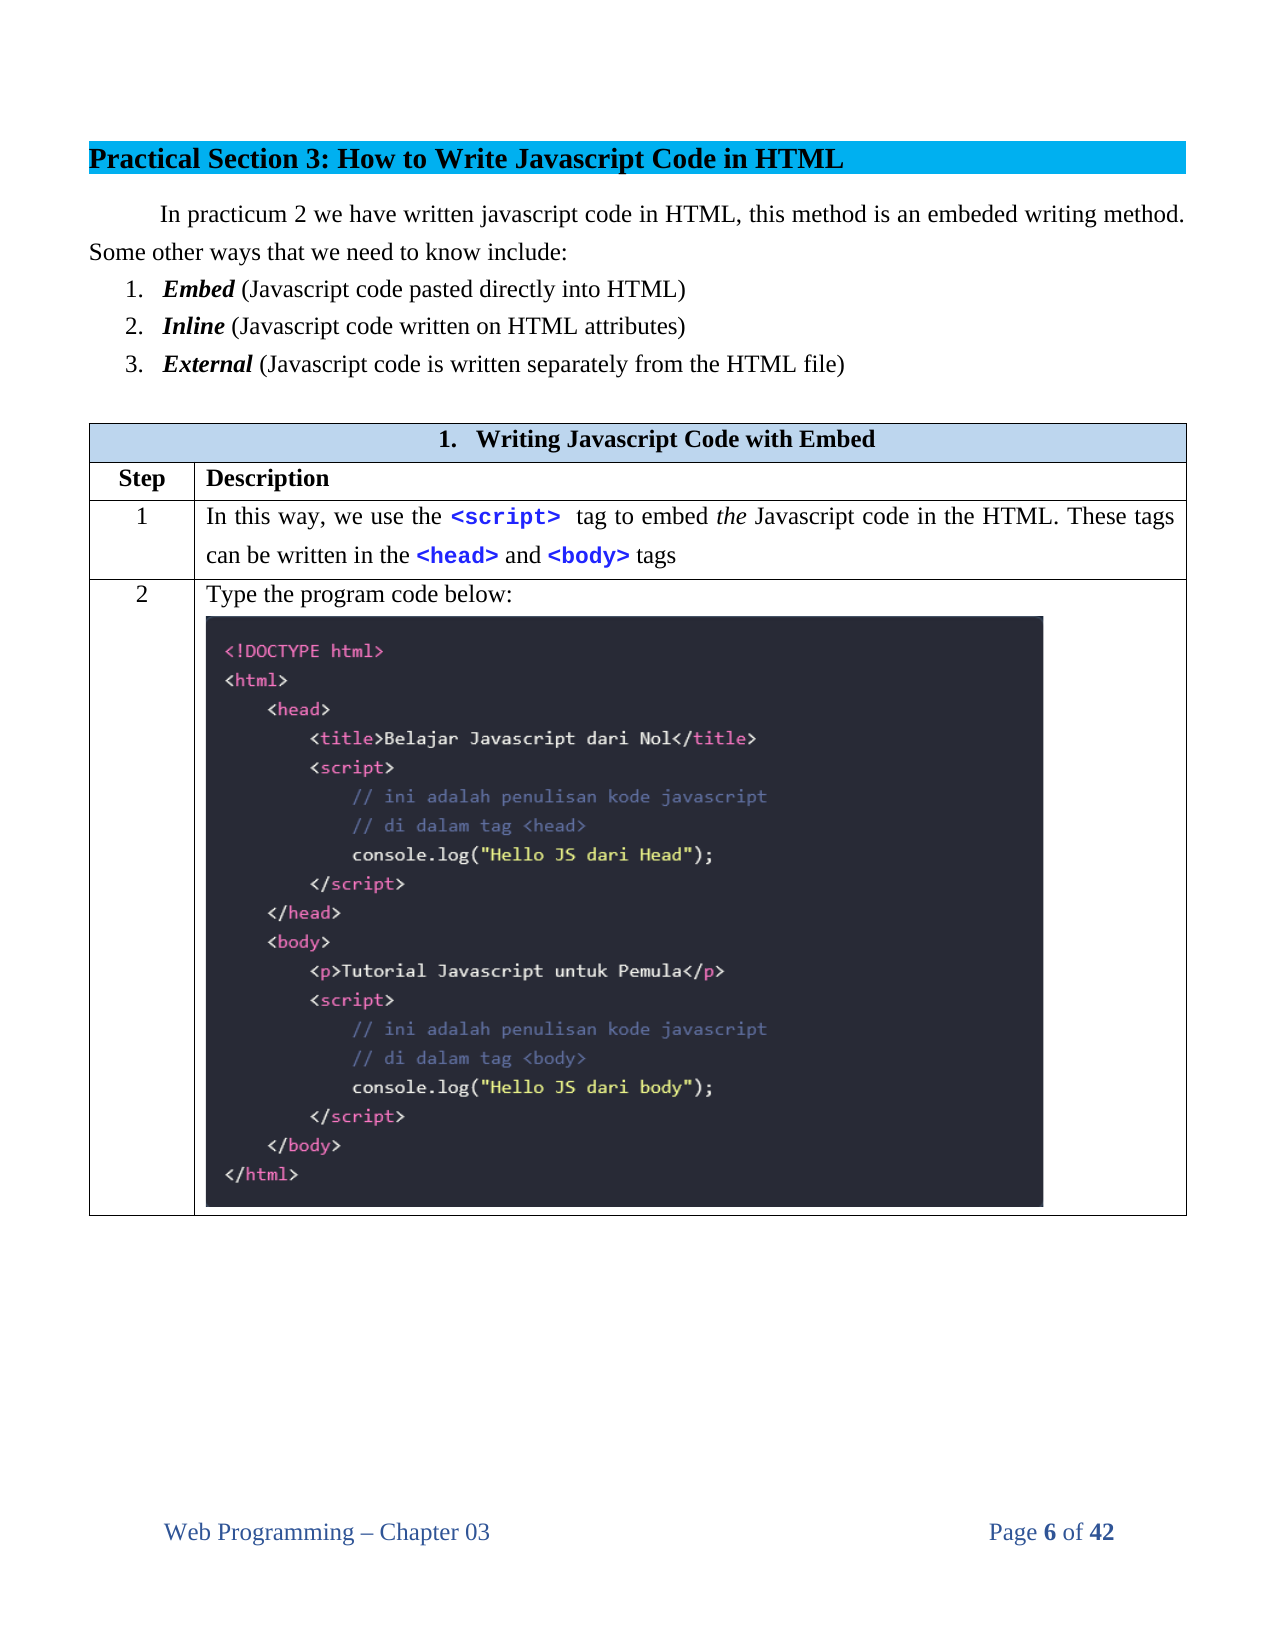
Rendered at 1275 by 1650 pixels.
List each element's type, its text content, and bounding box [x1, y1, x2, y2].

text In practicum 2 we have written javascript code in HTML, this method is an embeded writing method. Some other ways that we need to know include: [89, 199, 1186, 266]
list Inline (Javascript code written on HTML attributes) [125, 311, 1186, 340]
table_cell 1 [90, 501, 194, 578]
table_cell Description [195, 463, 1186, 500]
list External (Javascript code is written separately from the HTML file) [125, 349, 1186, 377]
subtitle Practical Section 3: How to Write Javascript Code in HTML [89, 141, 1186, 174]
list Embed (Javascript code pasted directly into HTML) [125, 274, 1186, 303]
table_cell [195, 580, 1186, 1215]
table_cell 2 [90, 580, 194, 1215]
picture [205, 616, 1044, 1207]
table_header Writing Javascript Code with Embed [90, 424, 1186, 462]
table_cell Step [90, 463, 194, 500]
table_cell In this way, we use the <script> tag to embed the Javascript code in the HTML. These tags can be written in the <head> and <body> tags [195, 501, 1186, 578]
